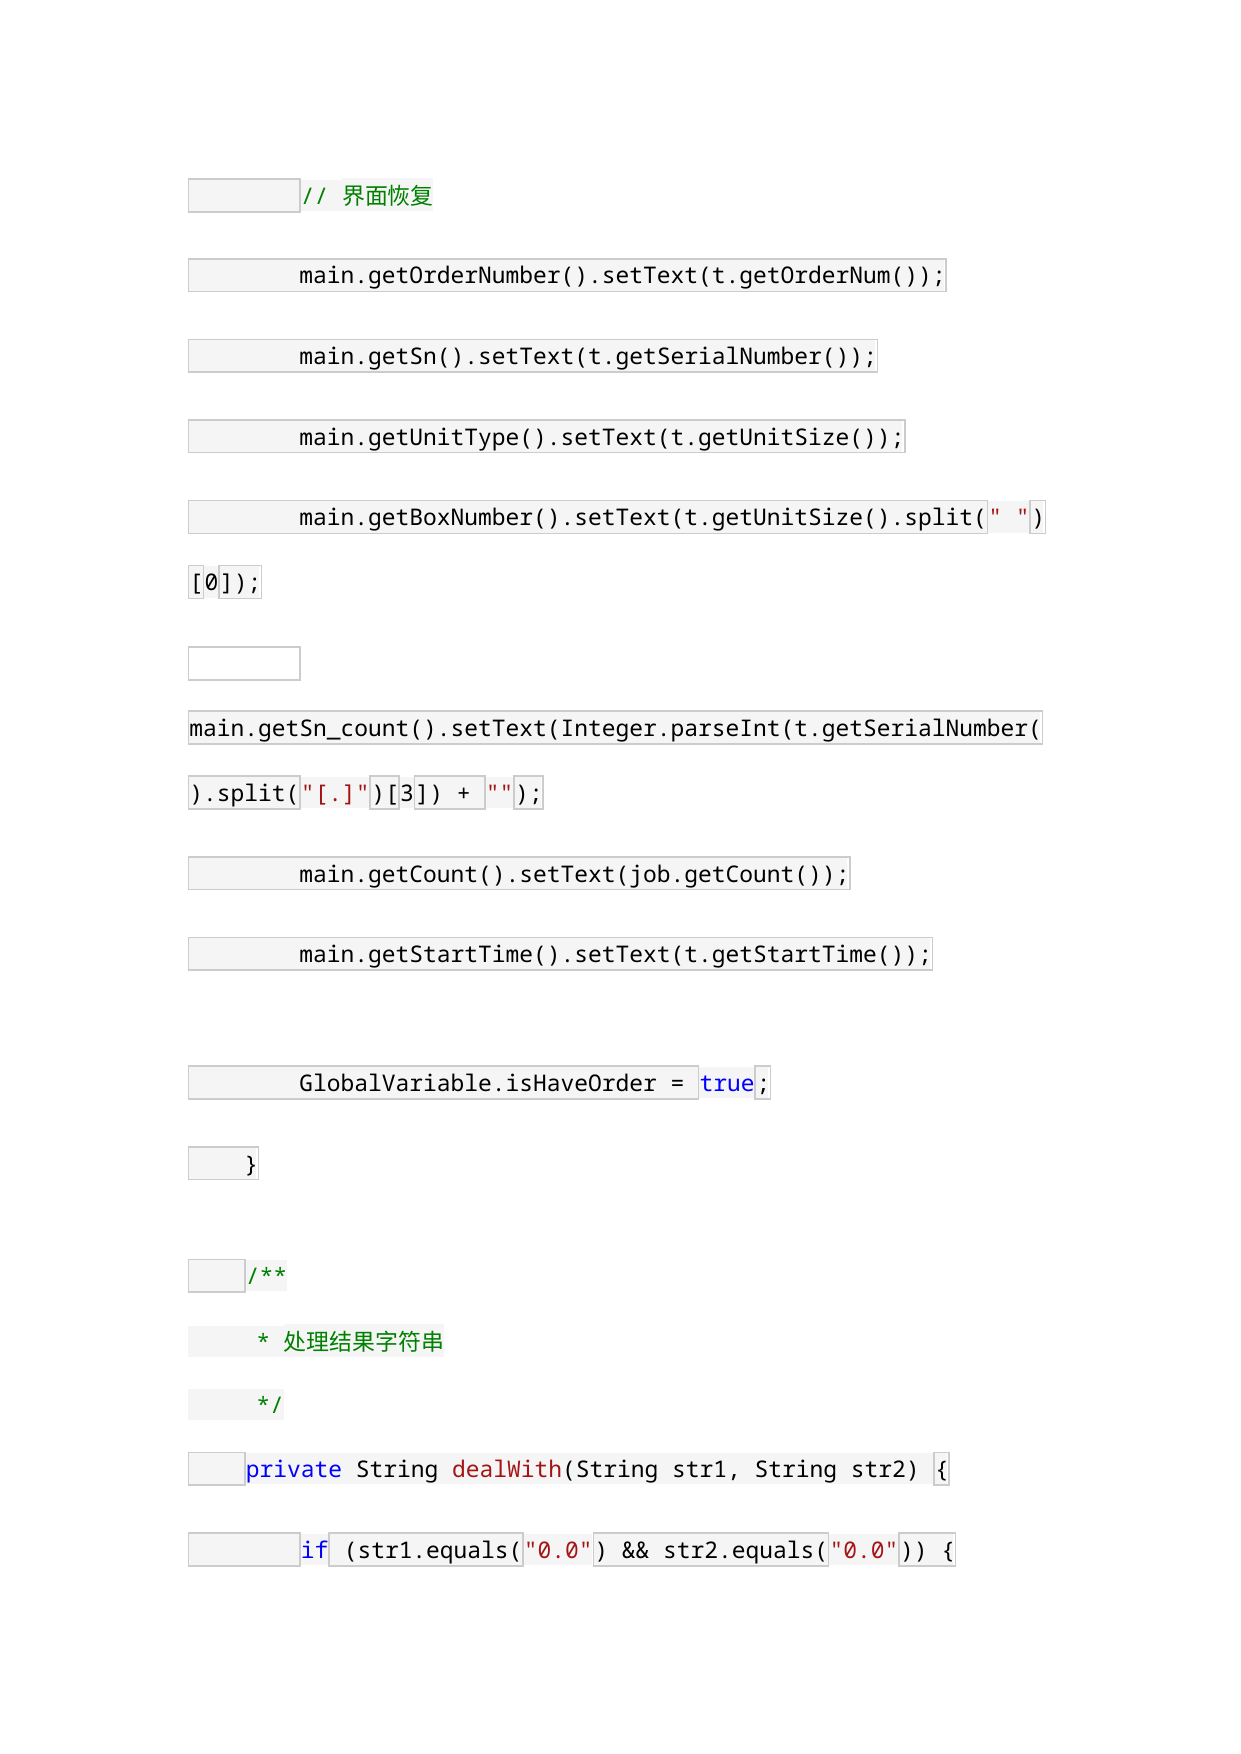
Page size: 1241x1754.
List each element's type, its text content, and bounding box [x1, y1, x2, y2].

text main.getUnitType().setText(t.getUnitSize()); [187, 404, 1053, 469]
text */ [187, 1388, 1053, 1421]
text main.getSn().setText(t.getSerialNumber()); [187, 323, 1053, 388]
text // 界面恢复 [187, 162, 1053, 227]
text /** [246, 1259, 1053, 1292]
text private String dealWith(String str1, String str2) { [187, 1436, 1053, 1501]
text if (str1.equals("0.0") && str2.equals("0.0")) { [187, 1517, 1053, 1582]
text } [187, 1131, 1053, 1196]
text main.getSn_count().setText(Integer.parseInt(t.getSerialNumber().split("[.]")[3]) + ""); [187, 630, 1053, 825]
text main.getOrderNumber().setText(t.getOrderNum()); [187, 243, 1053, 308]
text GlobalVariable.isHaveOrder = true; [187, 1050, 1053, 1115]
text main.getBoxNumber().setText(t.getUnitSize().split(" ")[0]); [187, 484, 1053, 614]
text main.getStartTime().setText(t.getStartTime()); [187, 921, 1053, 986]
text main.getCount().setText(job.getCount()); [187, 841, 1053, 906]
text * 处理结果字符串 [187, 1308, 1053, 1373]
